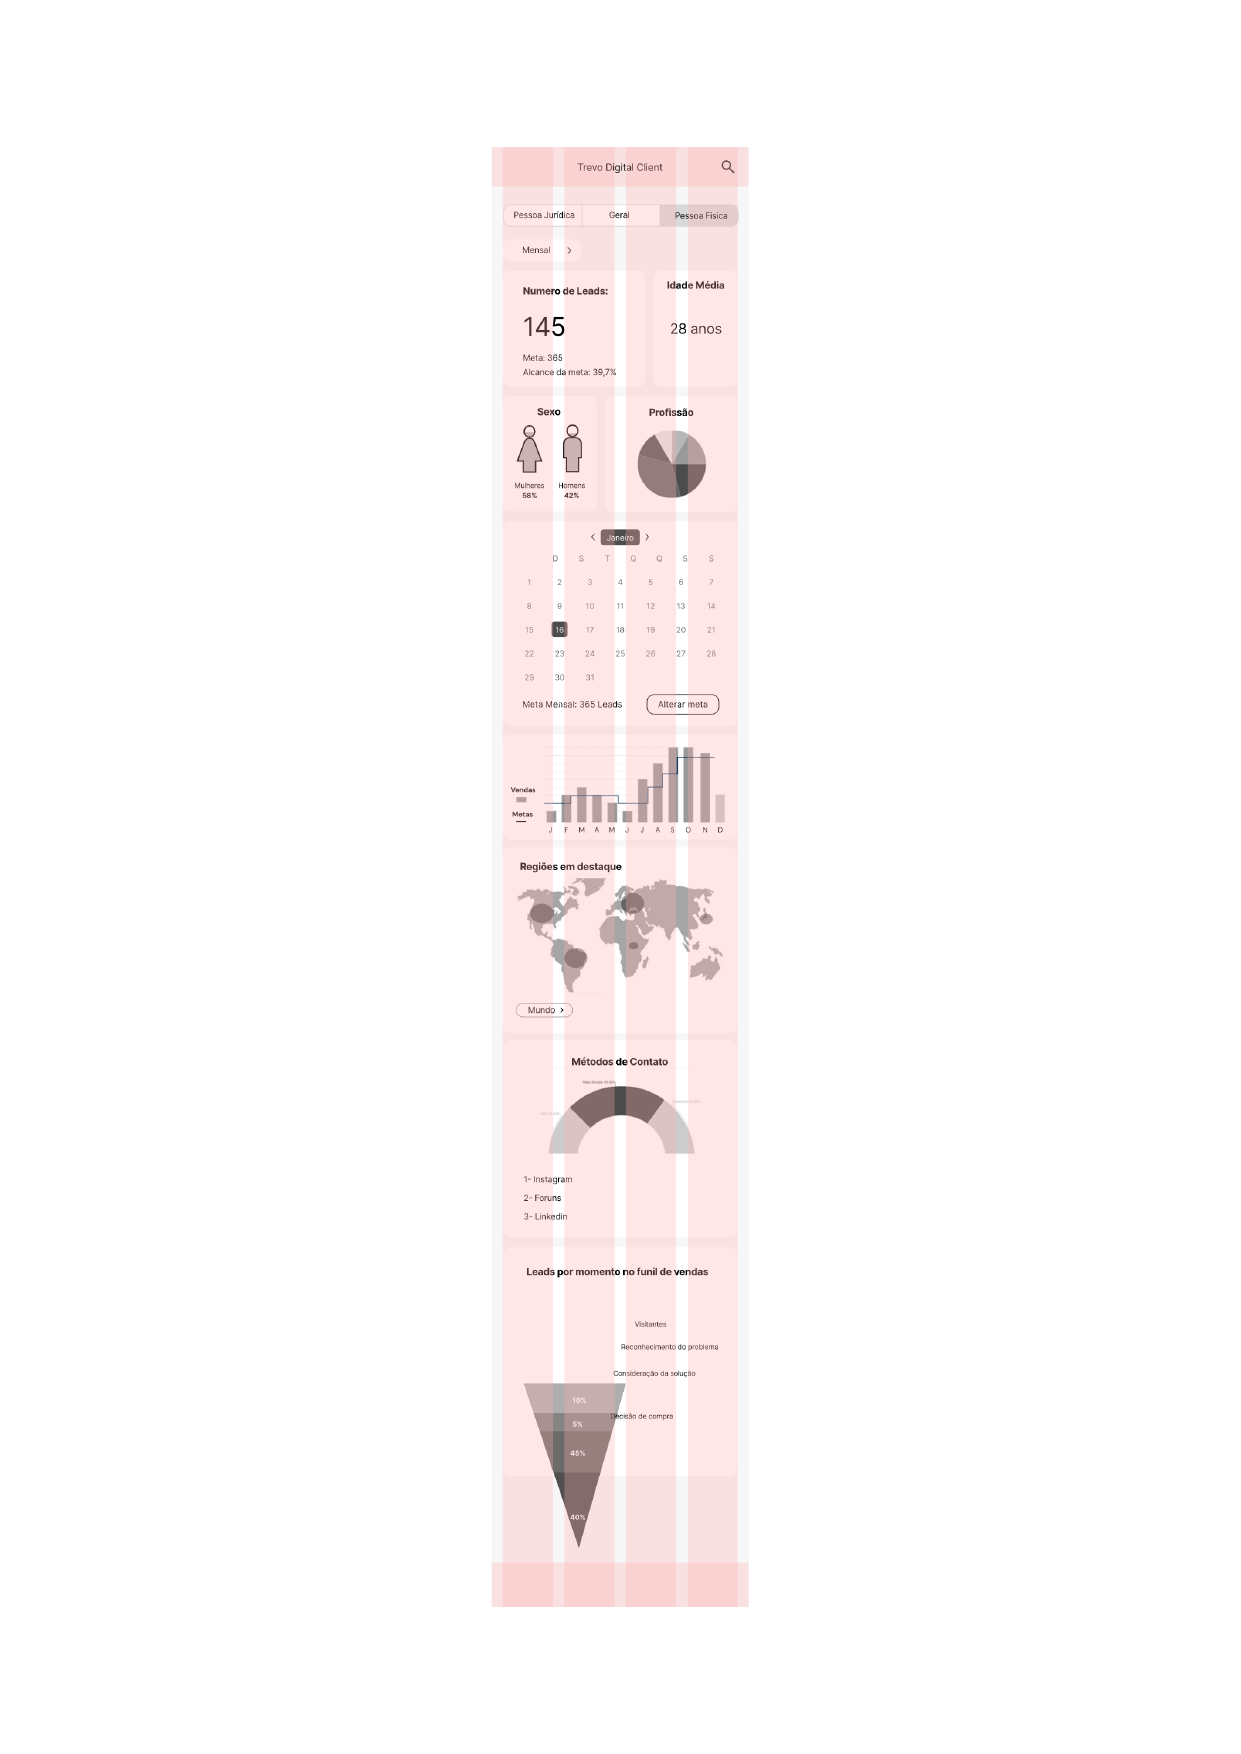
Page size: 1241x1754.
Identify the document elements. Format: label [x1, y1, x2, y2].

picture [491, 147, 749, 1607]
